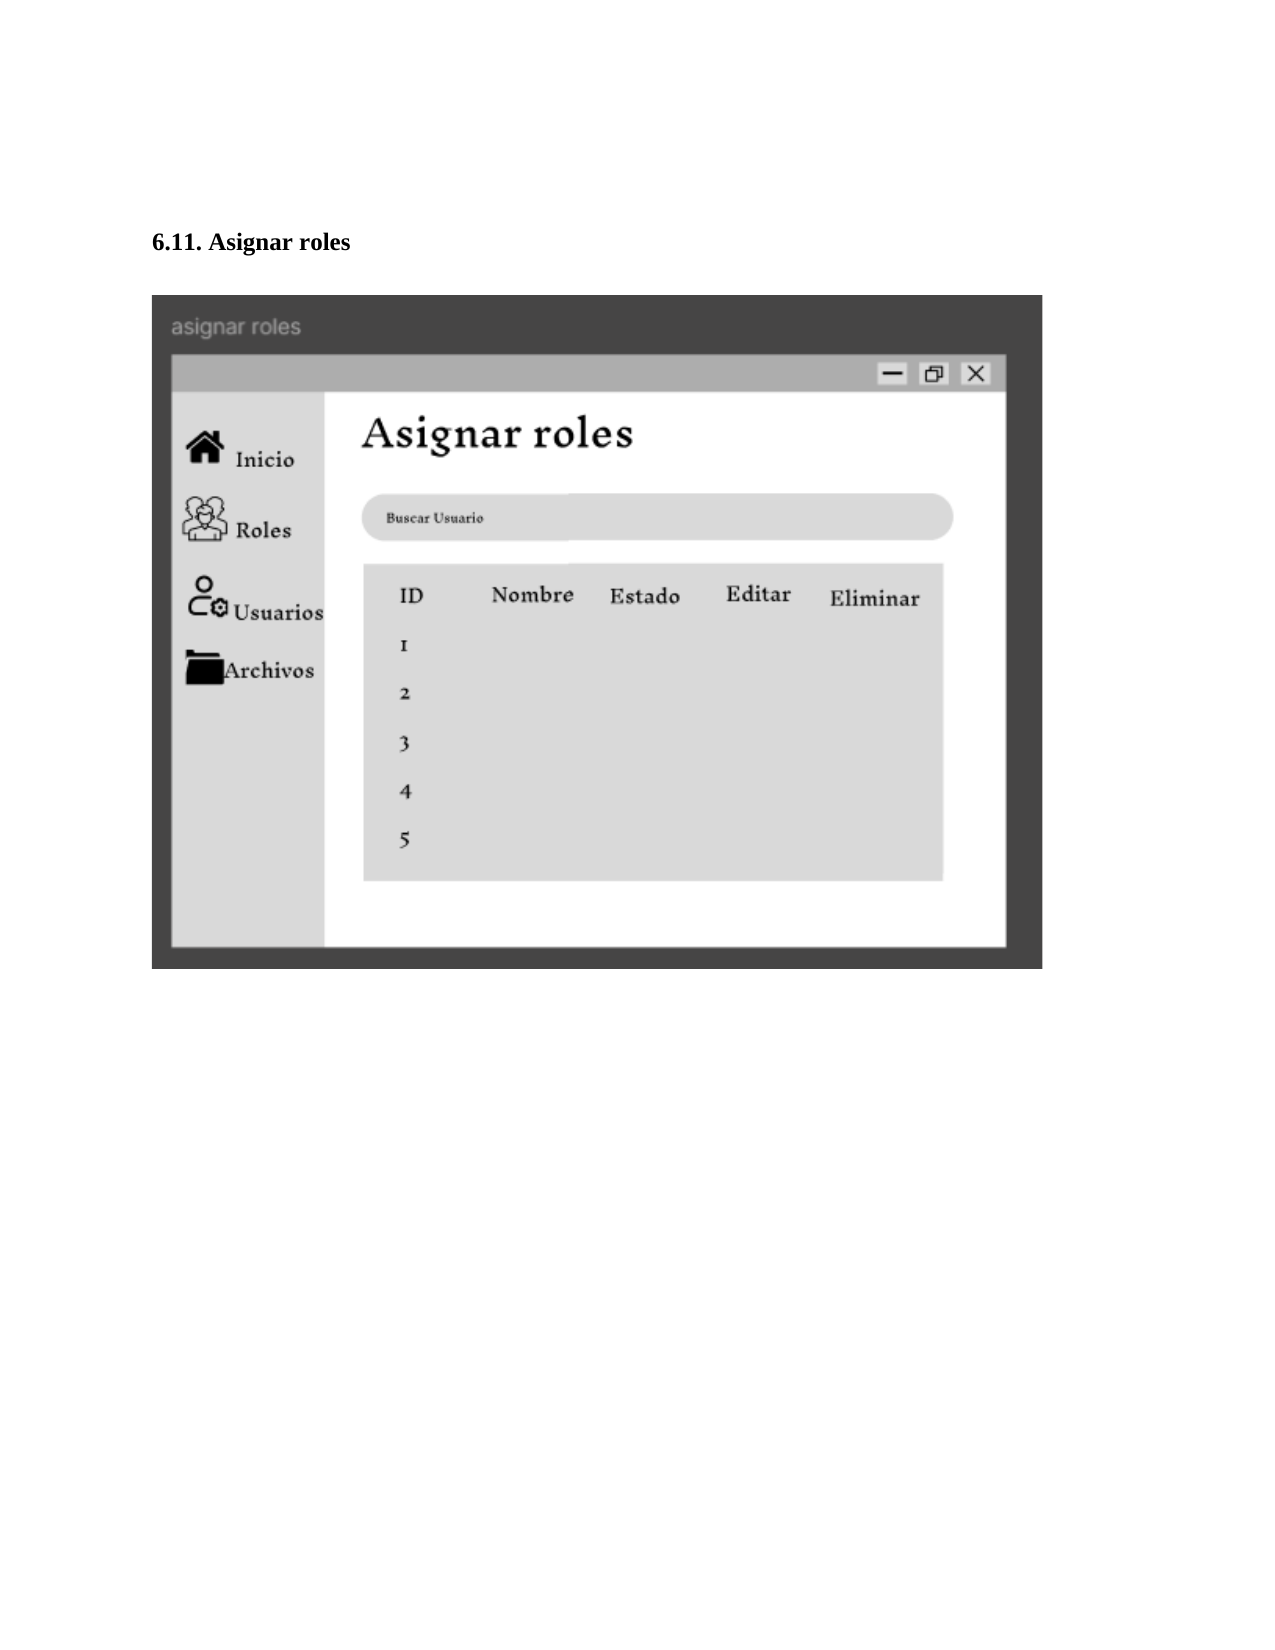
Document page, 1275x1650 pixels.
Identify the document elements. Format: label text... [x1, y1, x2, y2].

subtitle 6.11. Asignar roles [152, 227, 1123, 256]
picture [151, 295, 1043, 969]
